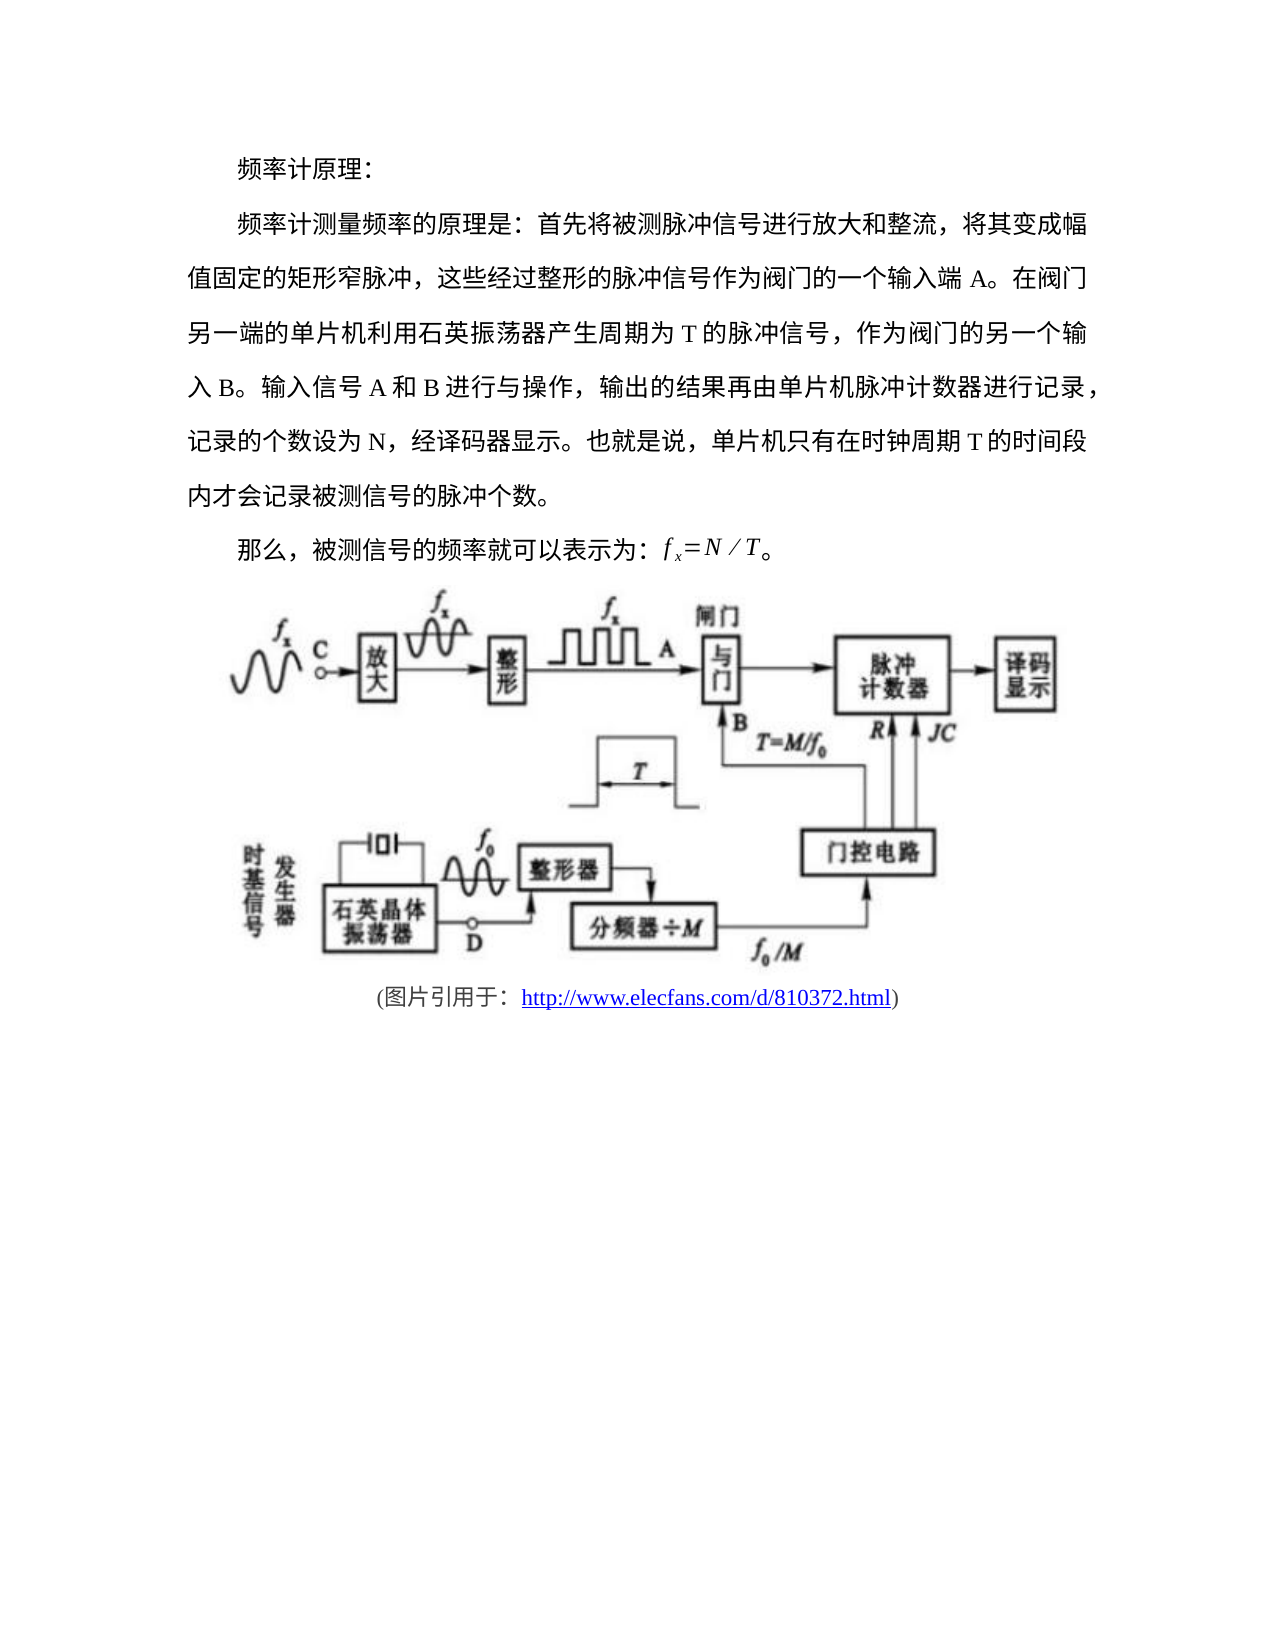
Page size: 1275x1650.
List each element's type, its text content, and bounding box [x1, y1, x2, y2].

text 频率计原理： [187, 150, 1087, 186]
text 频率计测量频率的原理是：首先将被测脉冲信号进行放大和整流，将其变成幅值固定的矩形窄脉冲，这些经过整形的脉冲信号作为阀门的一个输入端A。在阀门另一端的单片机利用石英振荡器产生周期为T的脉冲信号，作为阀门的另一个输入B。输入信号A和B进行与操作，输出的结果再由单片机脉冲计数器进行记录，记录的个数设为N，经译码器显示。也就是说，单片机只有在时钟周期T的时间段内才会记录被测信号的脉冲个数。 [187, 204, 1087, 512]
text (图片引用于：http://www.elecfans.com/d/810372.html) [187, 979, 1087, 1012]
picture [207, 585, 1068, 979]
text 那么，被测信号的频率就可以表示为：。 [187, 531, 1087, 567]
